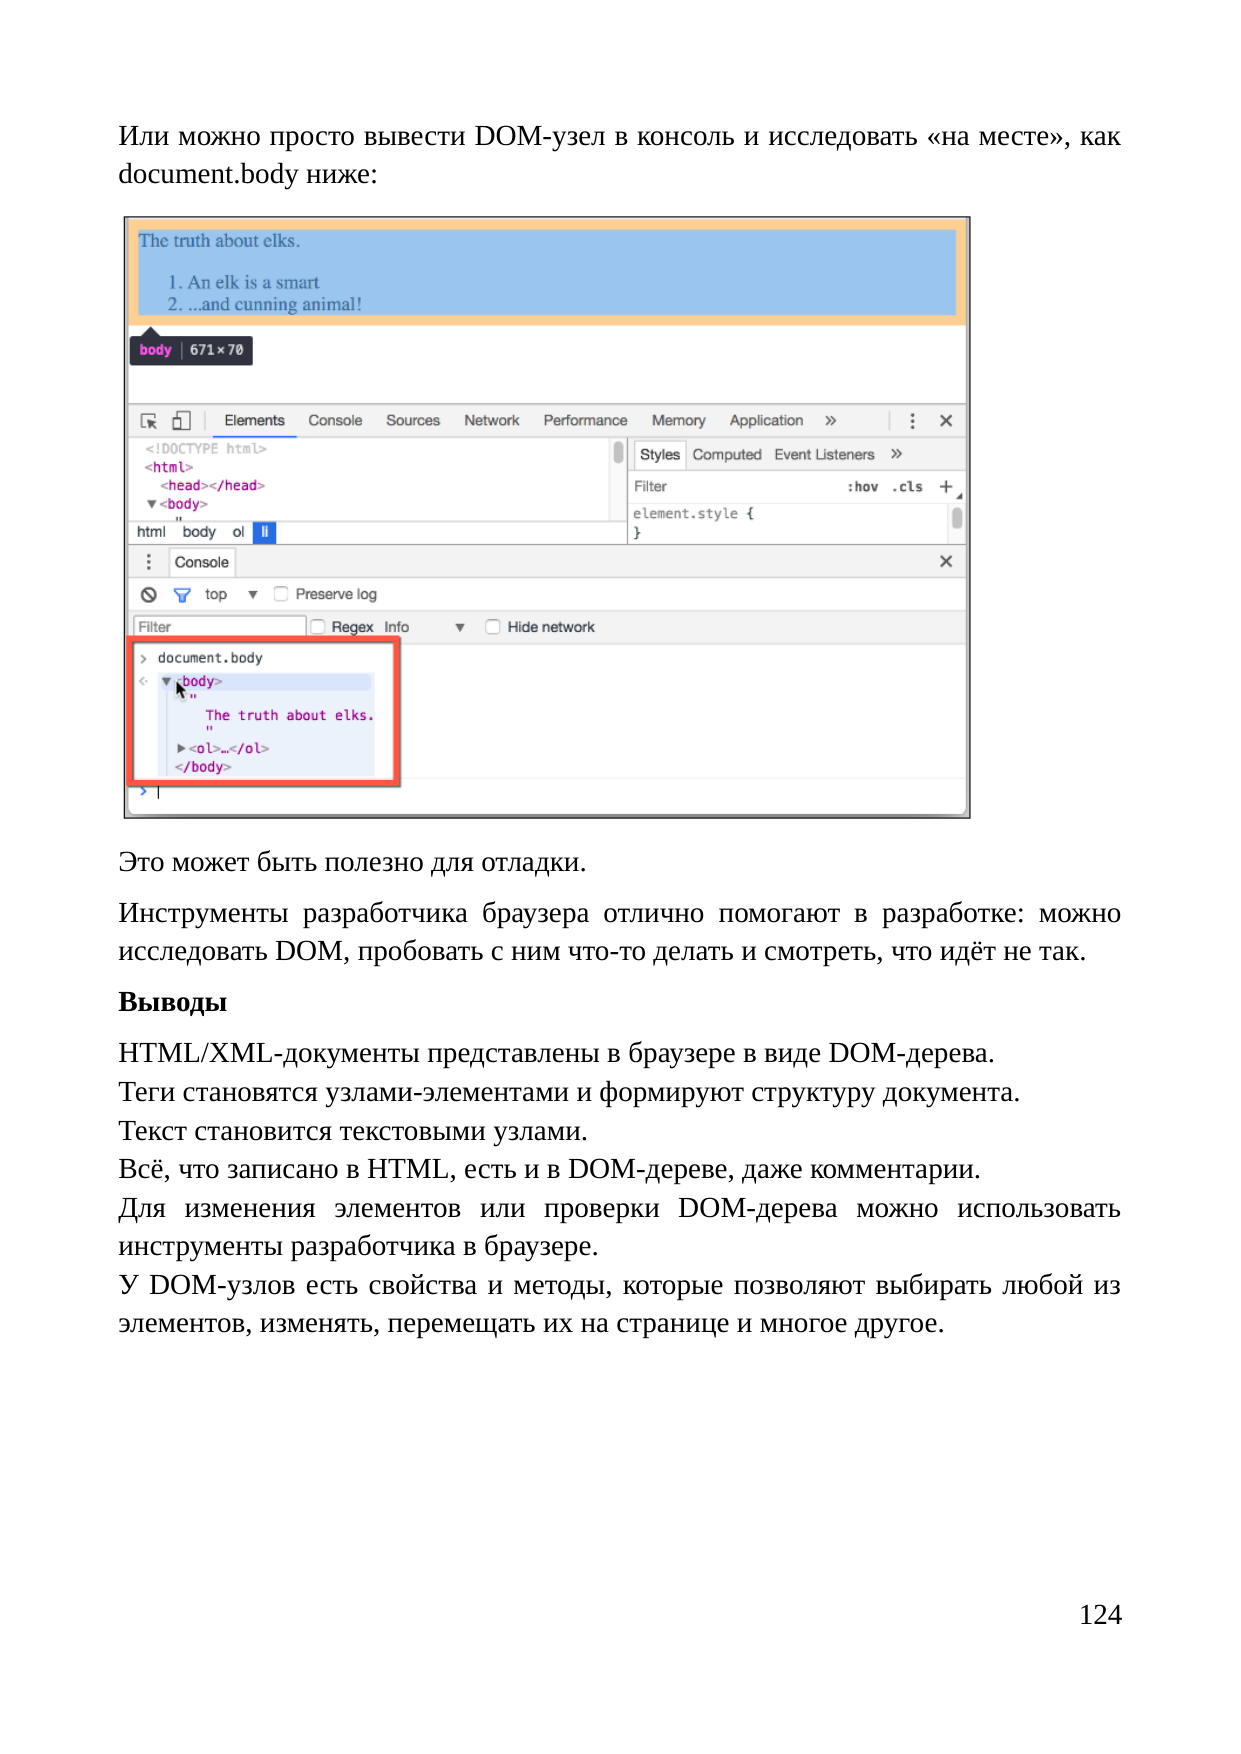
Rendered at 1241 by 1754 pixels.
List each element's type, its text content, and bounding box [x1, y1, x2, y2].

text Это может быть полезно для отладки. [118, 844, 1122, 877]
picture [118, 207, 980, 827]
text Инструменты разработчика браузера отлично помогают в разработке: можно исследовать DOM, пробовать с ним что-то делать и смотреть, что идёт не так. [118, 895, 1122, 967]
text HTML/XML-документы представлены в браузере в виде DOM-дерева. [118, 1036, 1122, 1069]
text Для изменения элементов или проверки DOM-дерева можно использовать инструменты разработчика в браузере. [118, 1190, 1122, 1262]
text Теги становятся узлами-элементами и формируют структуру документа. [118, 1074, 1122, 1108]
text У DOM-узлов есть свойства и методы, которые позволяют выбирать любой из элементов, изменять, перемещать их на странице и многое другое. [118, 1267, 1122, 1339]
text Всё, что записано в HTML, есть и в DOM-дереве, даже комментарии. [118, 1151, 1122, 1185]
subtitle Выводы [118, 984, 1122, 1018]
text Или можно просто вывести DOM-узел в консоль и исследовать «на месте», как document.body ниже: [118, 118, 1122, 190]
text Текст становится текстовыми узлами. [118, 1113, 1122, 1146]
